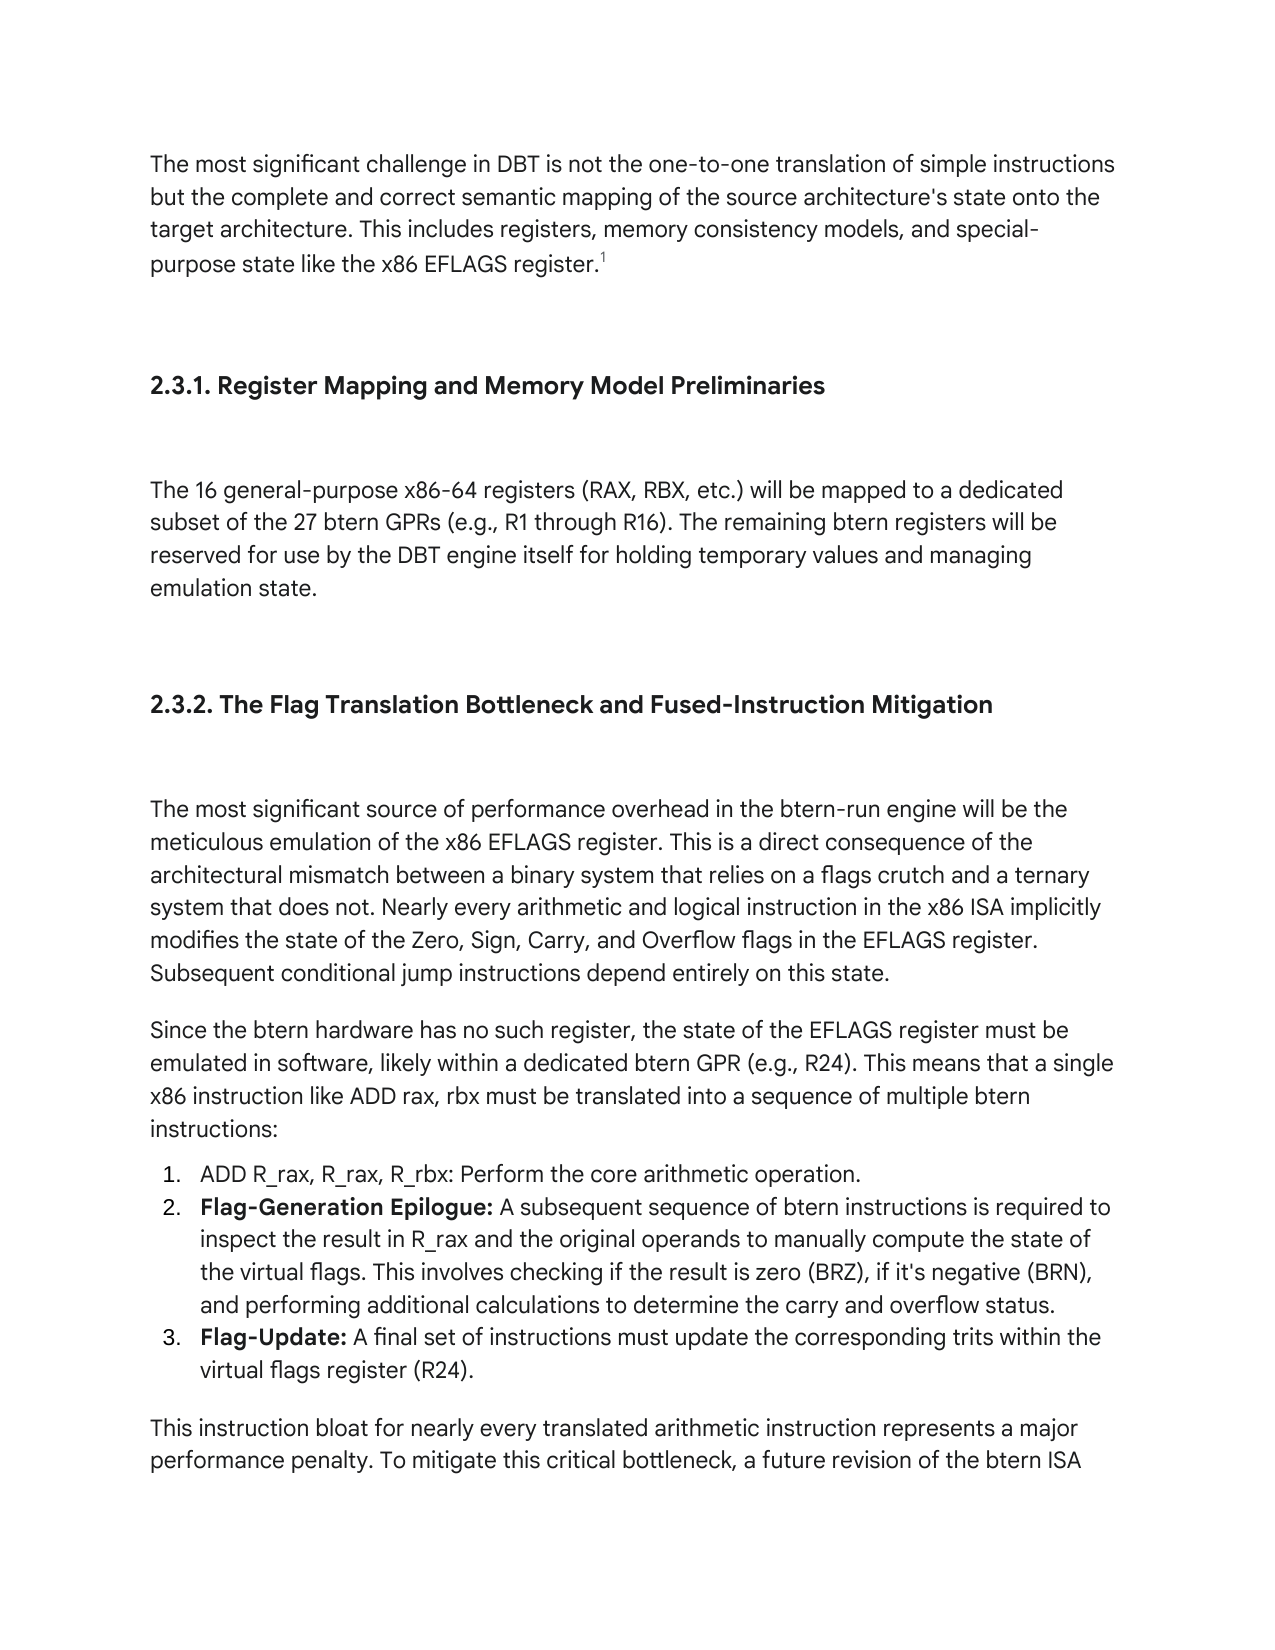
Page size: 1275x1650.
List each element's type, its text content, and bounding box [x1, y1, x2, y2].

subtitle 2.3.1. Register Mapping and Memory Model Preliminaries [150, 370, 1125, 401]
subtitle 2.3.2. The Flag Translation Bottleneck and Fused-Instruction Mitigation [150, 689, 1125, 721]
list Flag-Generation Epilogue: A subsequent sequence of btern instructions is required to inspect the result in R_rax and the original operands to manually compute the state of the virtual flags. This involves checking if the result is zero (BRZ), if it's negative (BRN), and performing additional calculations to determine the carry and overflow status. [162, 1193, 1125, 1319]
list ADD R_rax, R_rax, R_rbx: Perform the core arithmetic operation. [162, 1160, 1125, 1189]
text Since the btern hardware has no such register, the state of the EFLAGS register must be emulated in software, likely within a dedicated btern GPR (e.g., R24). This means that a single x86 instruction like ADD rax, rbx must be translated into a sequence of multiple btern instructions: [150, 1017, 1125, 1143]
text The 16 general-purpose x86-64 registers (RAX, RBX, etc.) will be mapped to a dedicated subset of the 27 btern GPRs (e.g., R1 through R16). The remaining btern registers will be reserved for use by the DBT engine itself for holding temporary values and managing emulation state. [150, 476, 1125, 603]
list Flag-Update: A final set of instructions must update the corresponding trits within the virtual flags register (R24). [162, 1323, 1125, 1385]
text The most significant source of performance overhead in the btern-run engine will be the meticulous emulation of the x86 EFLAGS register. This is a direct consequence of the architectural mismatch between a binary system that relies on a flags crutch and a ternary system that does not. Nearly every arithmetic and logical instruction in the x86 ISA implicitly modifies the state of the Zero, Sign, Carry, and Overflow flags in the EFLAGS register. Subsequent conditional jump instructions depend entirely on this state. [150, 795, 1125, 988]
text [150, 1414, 1125, 1475]
text The most significant challenge in DBT is not the one-to-one translation of simple instructions but the complete and correct semantic mapping of the source architecture's state onto the target architecture. This includes registers, memory consistency models, and special-purpose state like the x86 EFLAGS register.1 [150, 150, 1125, 280]
